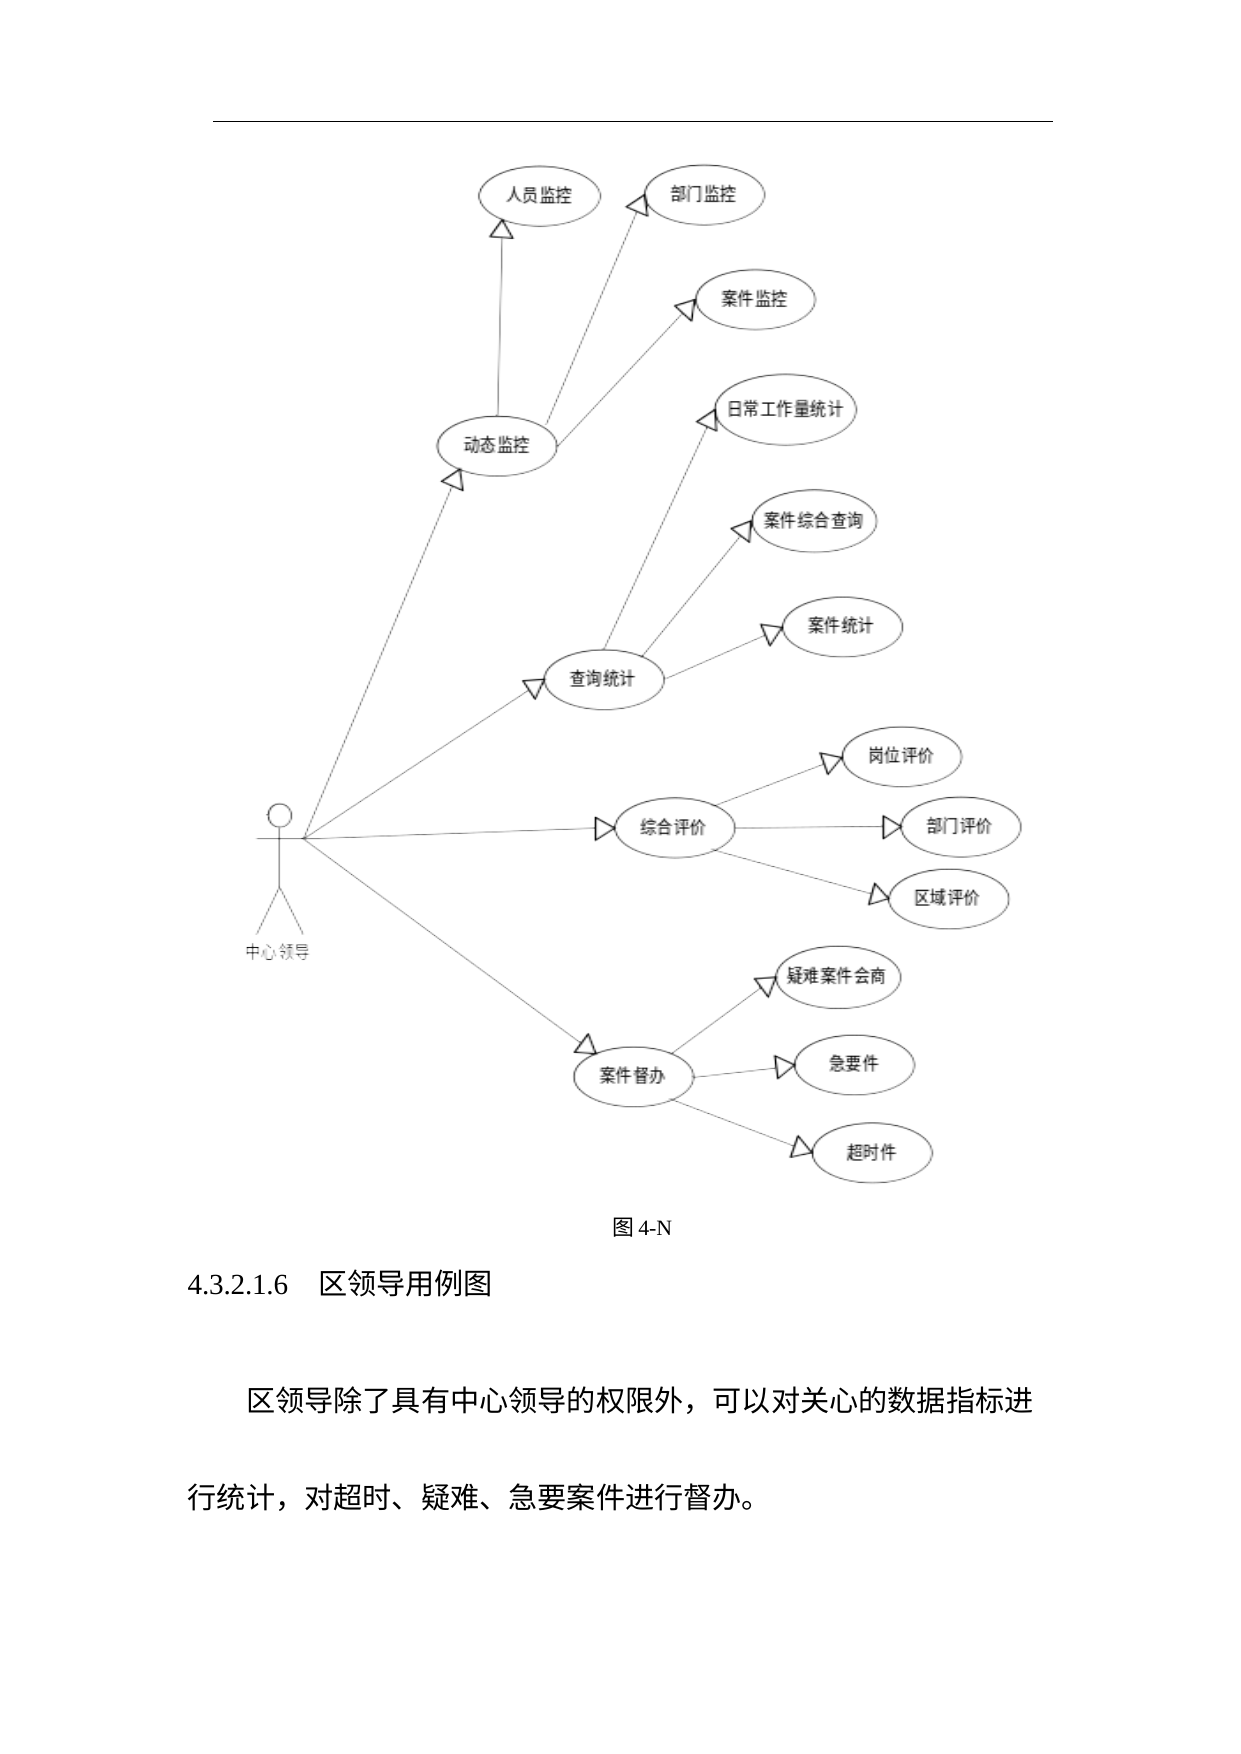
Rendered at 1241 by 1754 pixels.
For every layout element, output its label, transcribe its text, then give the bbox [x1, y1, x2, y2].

text 区领导除了具有中心领导的权限外，可以对关心的数据指标进行统计，对超时、疑难、急要案件进行督办。 [187, 1366, 1053, 1529]
text 图4-N [187, 1209, 1053, 1242]
subtitle 区领导用例图 [187, 1249, 1053, 1314]
